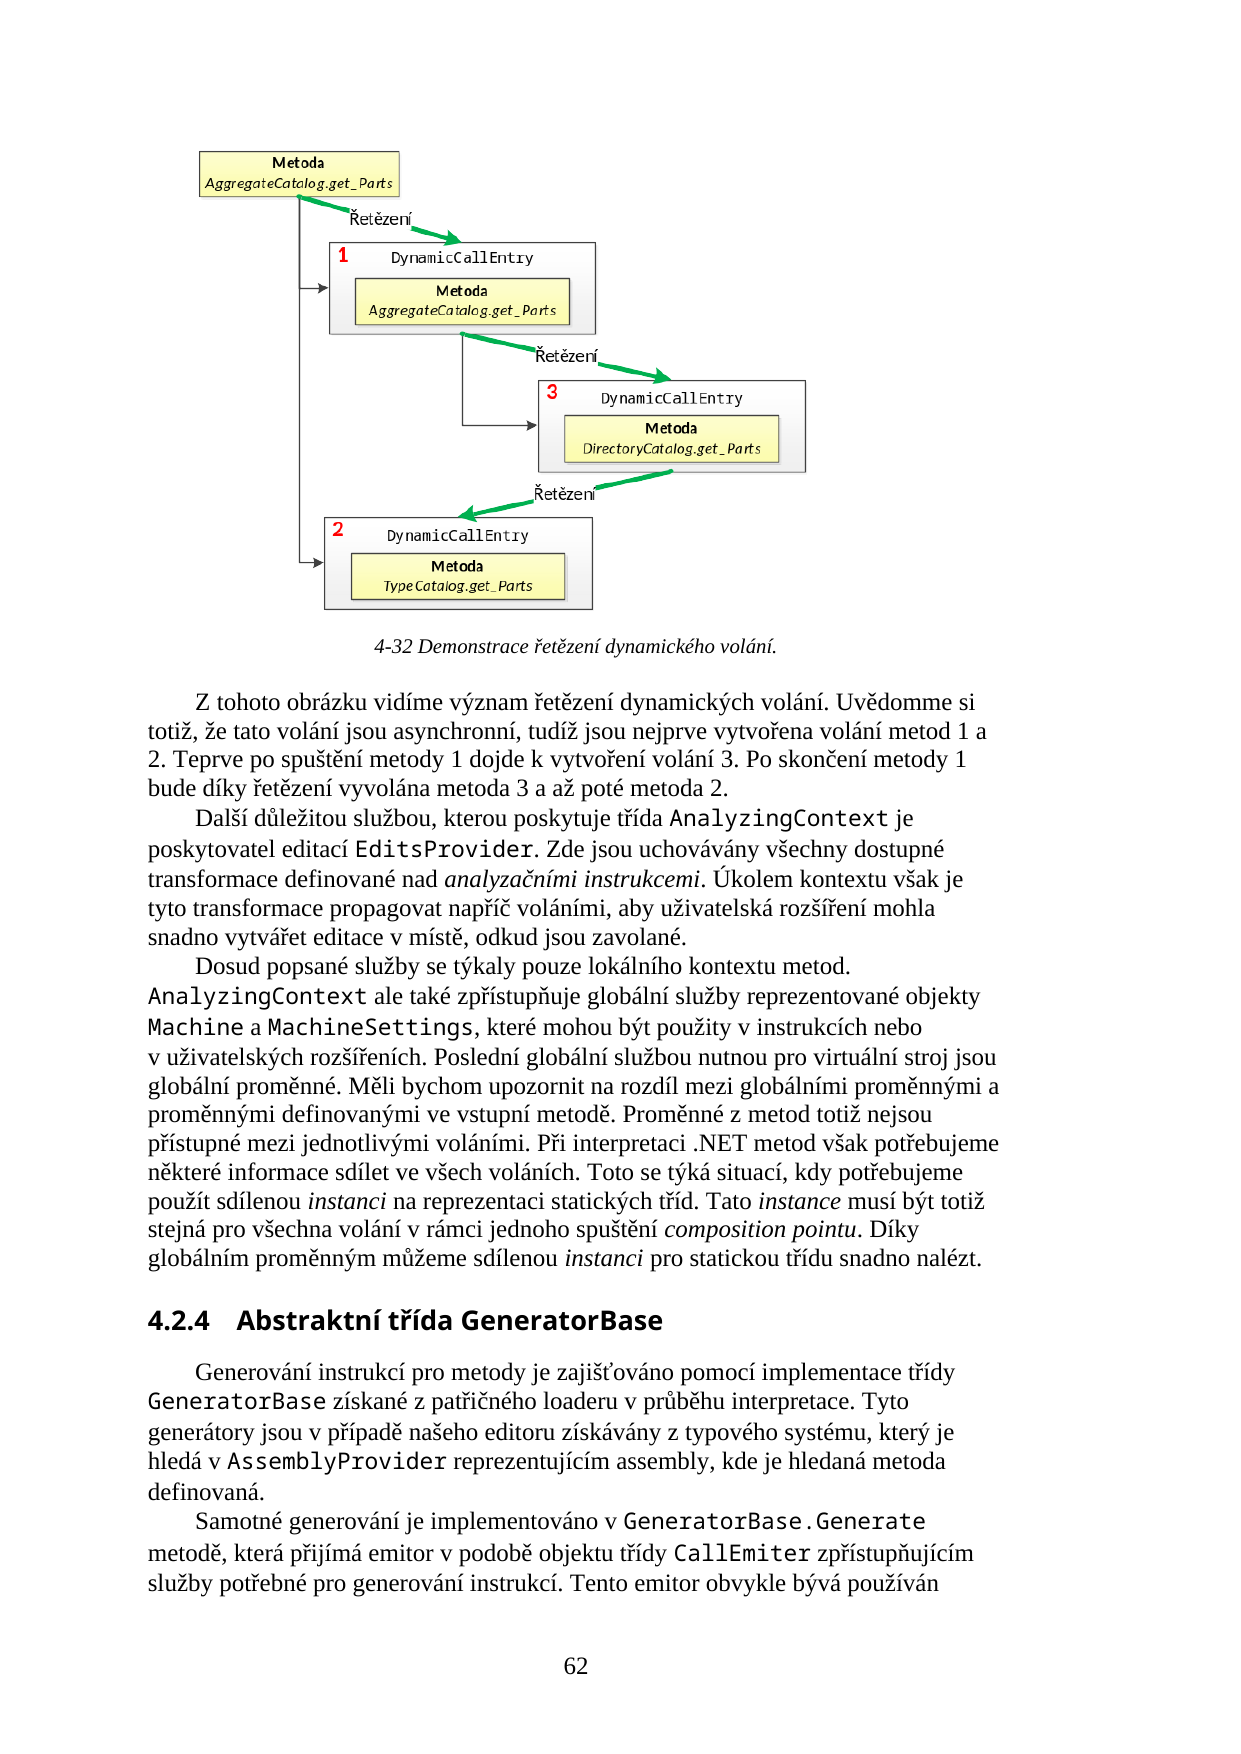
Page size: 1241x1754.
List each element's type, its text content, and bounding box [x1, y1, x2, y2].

subtitle Abstraktní třída GeneratorBase [148, 1301, 1004, 1338]
text Generování instrukcí pro metody je zajišťováno pomocí implementace třídy GeneratorBase získané z patřičného loaderu v průběhu interpretace. Tyto generátory jsou v případě našeho editoru získávány z typového systému, který je hledá v AssemblyProvider reprezentujícím assembly, kde je hledaná metoda definovaná. [148, 1357, 1004, 1505]
text Další důležitou službou, kterou poskytuje třída AnalyzingContext je poskytovatel editací EditsProvider. Zde jsou uchovávány všechny dostupné transformace definované nad analyzačními instrukcemi. Úkolem kontextu však je tyto transformace propagovat napříč voláními, aby uživatelská rozšíření mohla snadno vytvářet editace v místě, odkud jsou zavolané. [148, 802, 1004, 951]
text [148, 1505, 1004, 1597]
text Z tohoto obrázku vidíme význam řetězení dynamických volání. Uvědomme si totiž, že tato volání jsou asynchronní, tudíž jsou nejprve vytvořena volání metod 1 a 2. Teprve po spuštění metody 1 dojde k vytvoření volání 3. Po skončení metody 1 bude díky řetězení vyvolána metoda 3 a až poté metoda 2. [148, 687, 1004, 802]
text Dosud popsané služby se týkaly pouze lokálního kontextu metod. AnalyzingContext ale také zpřístupňuje globální služby reprezentované objekty Machine a MachineSettings, které mohou být použity v instrukcích nebo v uživatelských rozšířeních. Poslední globální službou nutnou pro virtuální stroj jsou globální proměnné. Měli bychom upozornit na rozdíl mezi globálními proměnnými a proměnnými definovanými ve vstupní metodě. Proměnné z metod totiž nejsou přístupné mezi jednotlivými voláními. Při interpretaci .NET metod však potřebujeme některé informace sdílet ve všech voláních. Toto se týká situací, kdy potřebujeme použít sdílenou instanci na reprezentaci statických tříd. Tato instance musí být totiž stejná pro všechna volání v rámci jednoho spuštění composition pointu. Díky globálním proměnným můžeme sdílenou instanci pro statickou třídu snadno nalézt. [148, 951, 1004, 1272]
